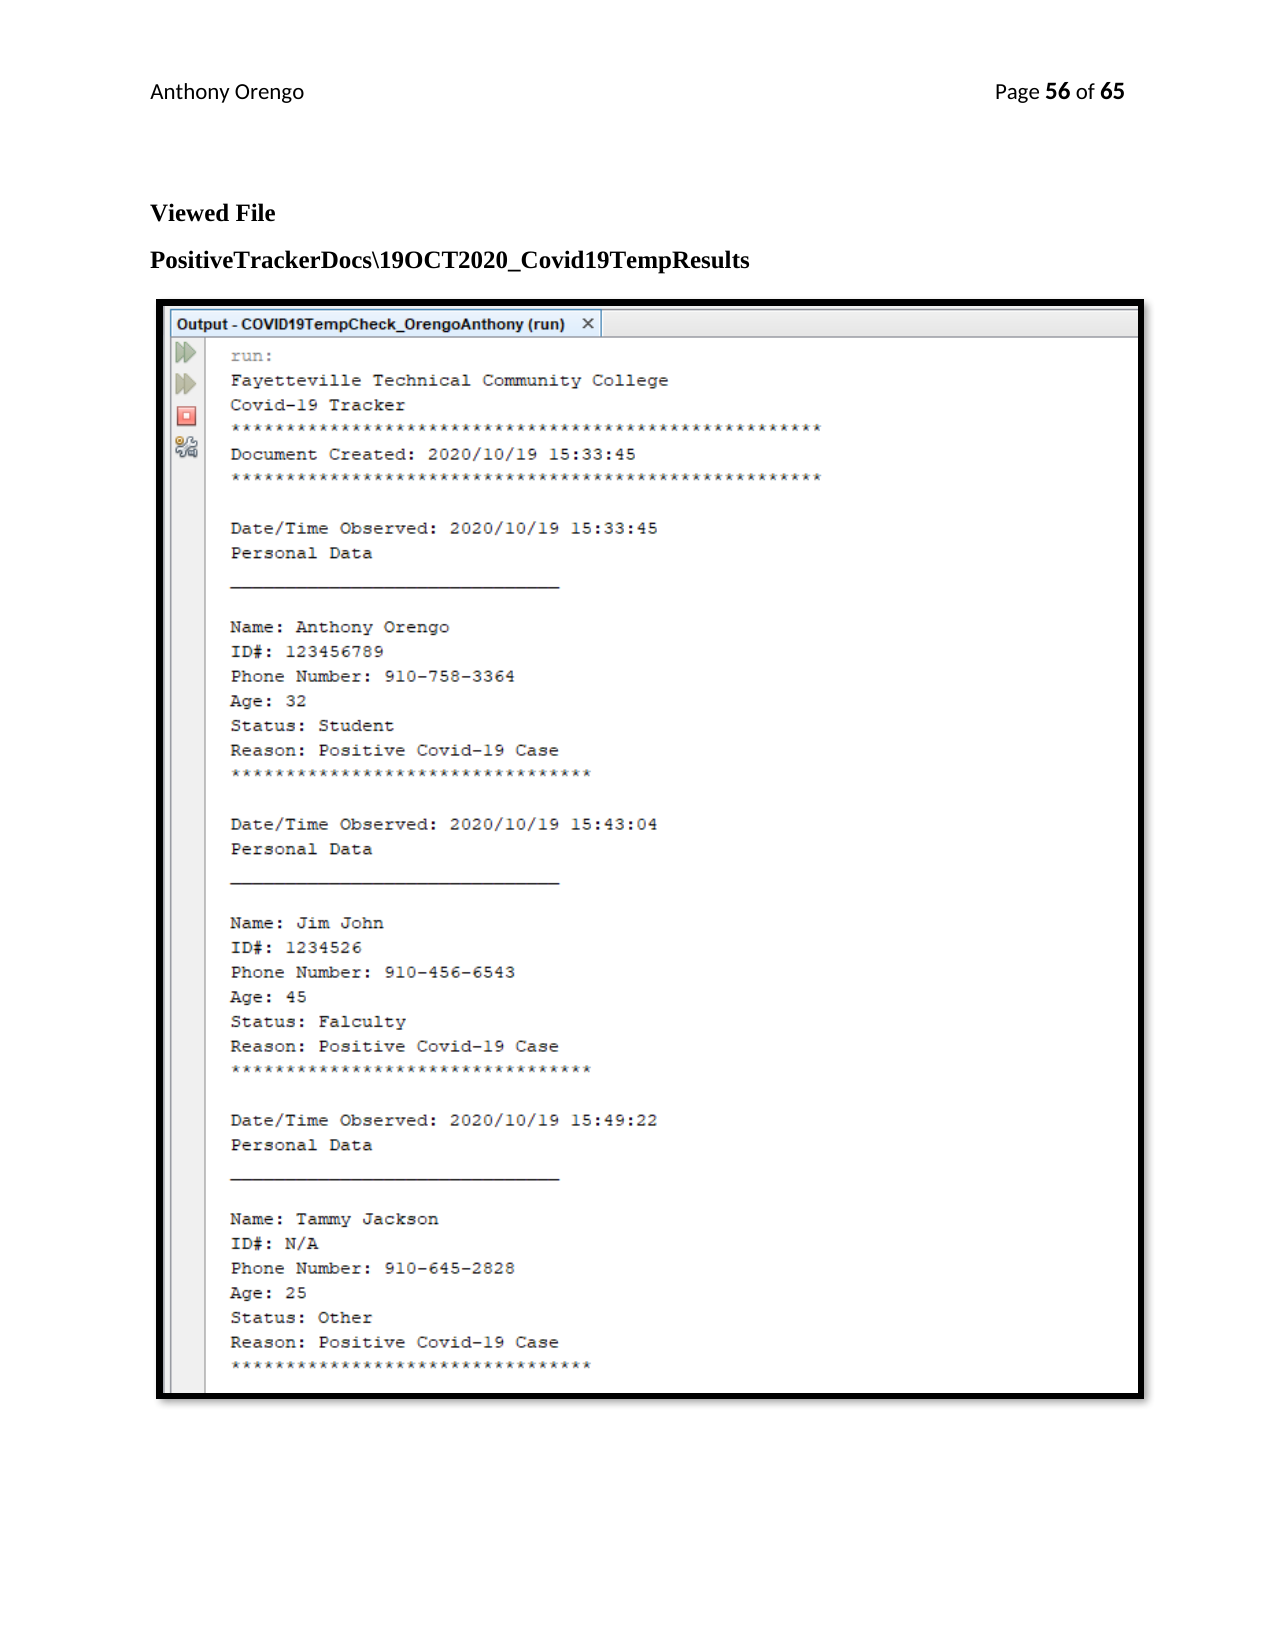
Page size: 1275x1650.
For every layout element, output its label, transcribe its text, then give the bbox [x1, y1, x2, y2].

text Viewed File [150, 198, 1125, 226]
text PositiveTrackerDocs\19OCT2020_Covid19TempResults [150, 245, 1125, 274]
